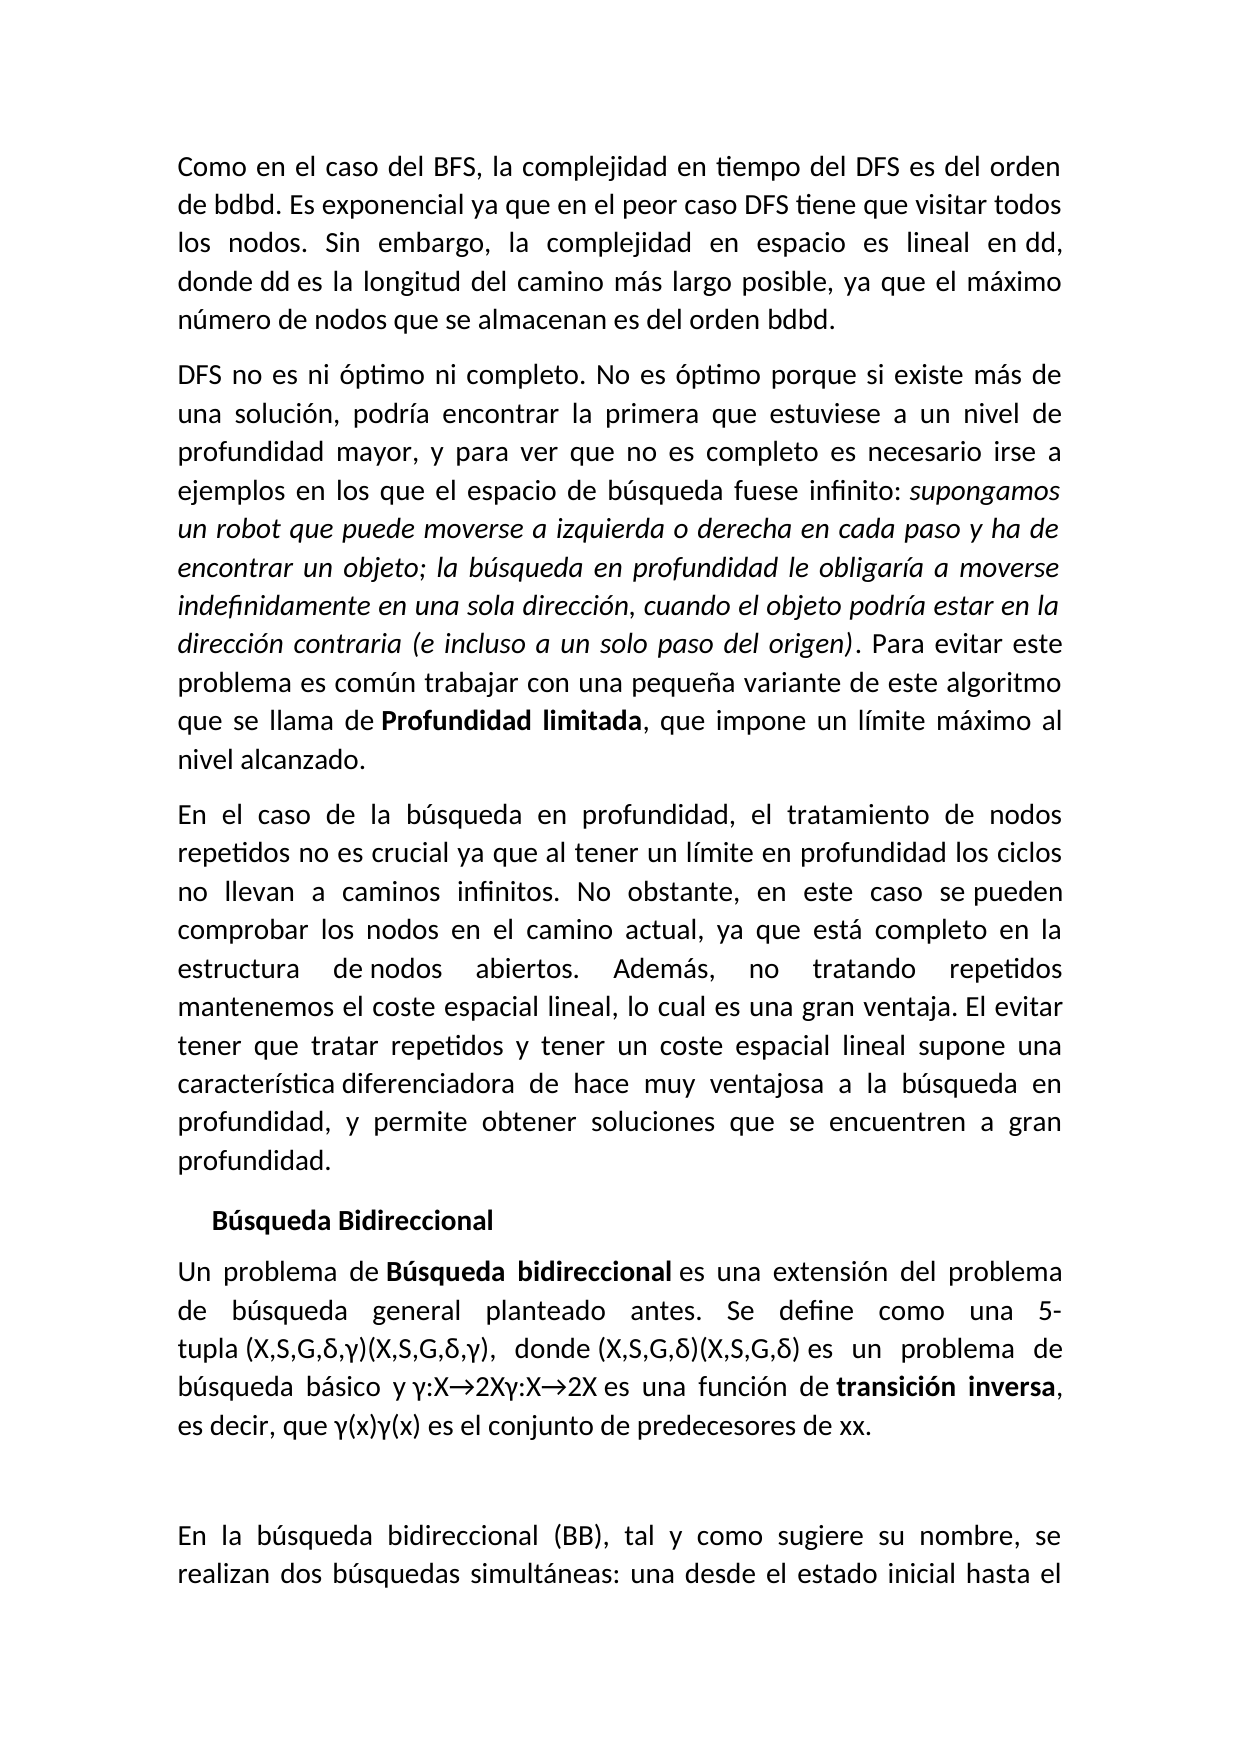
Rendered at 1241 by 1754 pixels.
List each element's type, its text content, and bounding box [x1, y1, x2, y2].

text DFS no es ni óptimo ni completo. No es óptimo porque si existe más de una solución, podría encontrar la primera que estuviese a un nivel de profundidad mayor, y para ver que no es completo es necesario irse a ejemplos en los que el espacio de búsqueda fuese infinito: supongamos un robot que puede moverse a izquierda o derecha en cada paso y ha de encontrar un objeto; la búsqueda en profundidad le obligaría a moverse indefinidamente en una sola dirección, cuando el objeto podría estar en la dirección contraria (e incluso a un solo paso del origen). Para evitar este problema es común trabajar con una pequeña variante de este algoritmo que se llama de Profundidad limitada, que impone un límite máximo al nivel alcanzado. [177, 356, 1063, 776]
text Un problema de Búsqueda bidireccional es una extensión del problema de búsqueda general planteado antes. Se define como una 5-tupla (X,S,G,δ,γ)(X,S,G,δ,γ), donde (X,S,G,δ)(X,S,G,δ) es un problema de búsqueda básico y γ:X→2Xγ:X→2X es una función de transición inversa, es decir, que γ(x)γ(x) es el conjunto de predecesores de xx. [177, 1253, 1063, 1443]
text En el caso de la búsqueda en profundidad, el tratamiento de nodos repetidos no es crucial ya que al tener un límite en profundidad los ciclos no llevan a caminos infinitos. No obstante, en este caso se pueden comprobar los nodos en el camino actual, ya que está completo en la estructura de nodos abiertos. Además, no tratando repetidos mantenemos el coste espacial lineal, lo cual es una gran ventaja. El evitar tener que tratar repetidos y tener un coste espacial lineal supone una característica diferenciadora de hace muy ventajosa a la búsqueda en profundidad, y permite obtener soluciones que se encuentren a gran profundidad. [177, 947, 1063, 1027]
text Como en el caso del BFS, la complejidad en tiempo del DFS es del orden de bdbd. Es exponencial ya que en el peor caso DFS tiene que visitar todos los nodos. Sin embargo, la complejidad en espacio es lineal en dd, donde dd es la longitud del camino más largo posible, ya que el máximo número de nodos que se almacenan es del orden bdbd. [177, 148, 1063, 337]
subtitle Búsqueda Bidireccional [177, 1197, 1063, 1238]
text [177, 1517, 1063, 1591]
